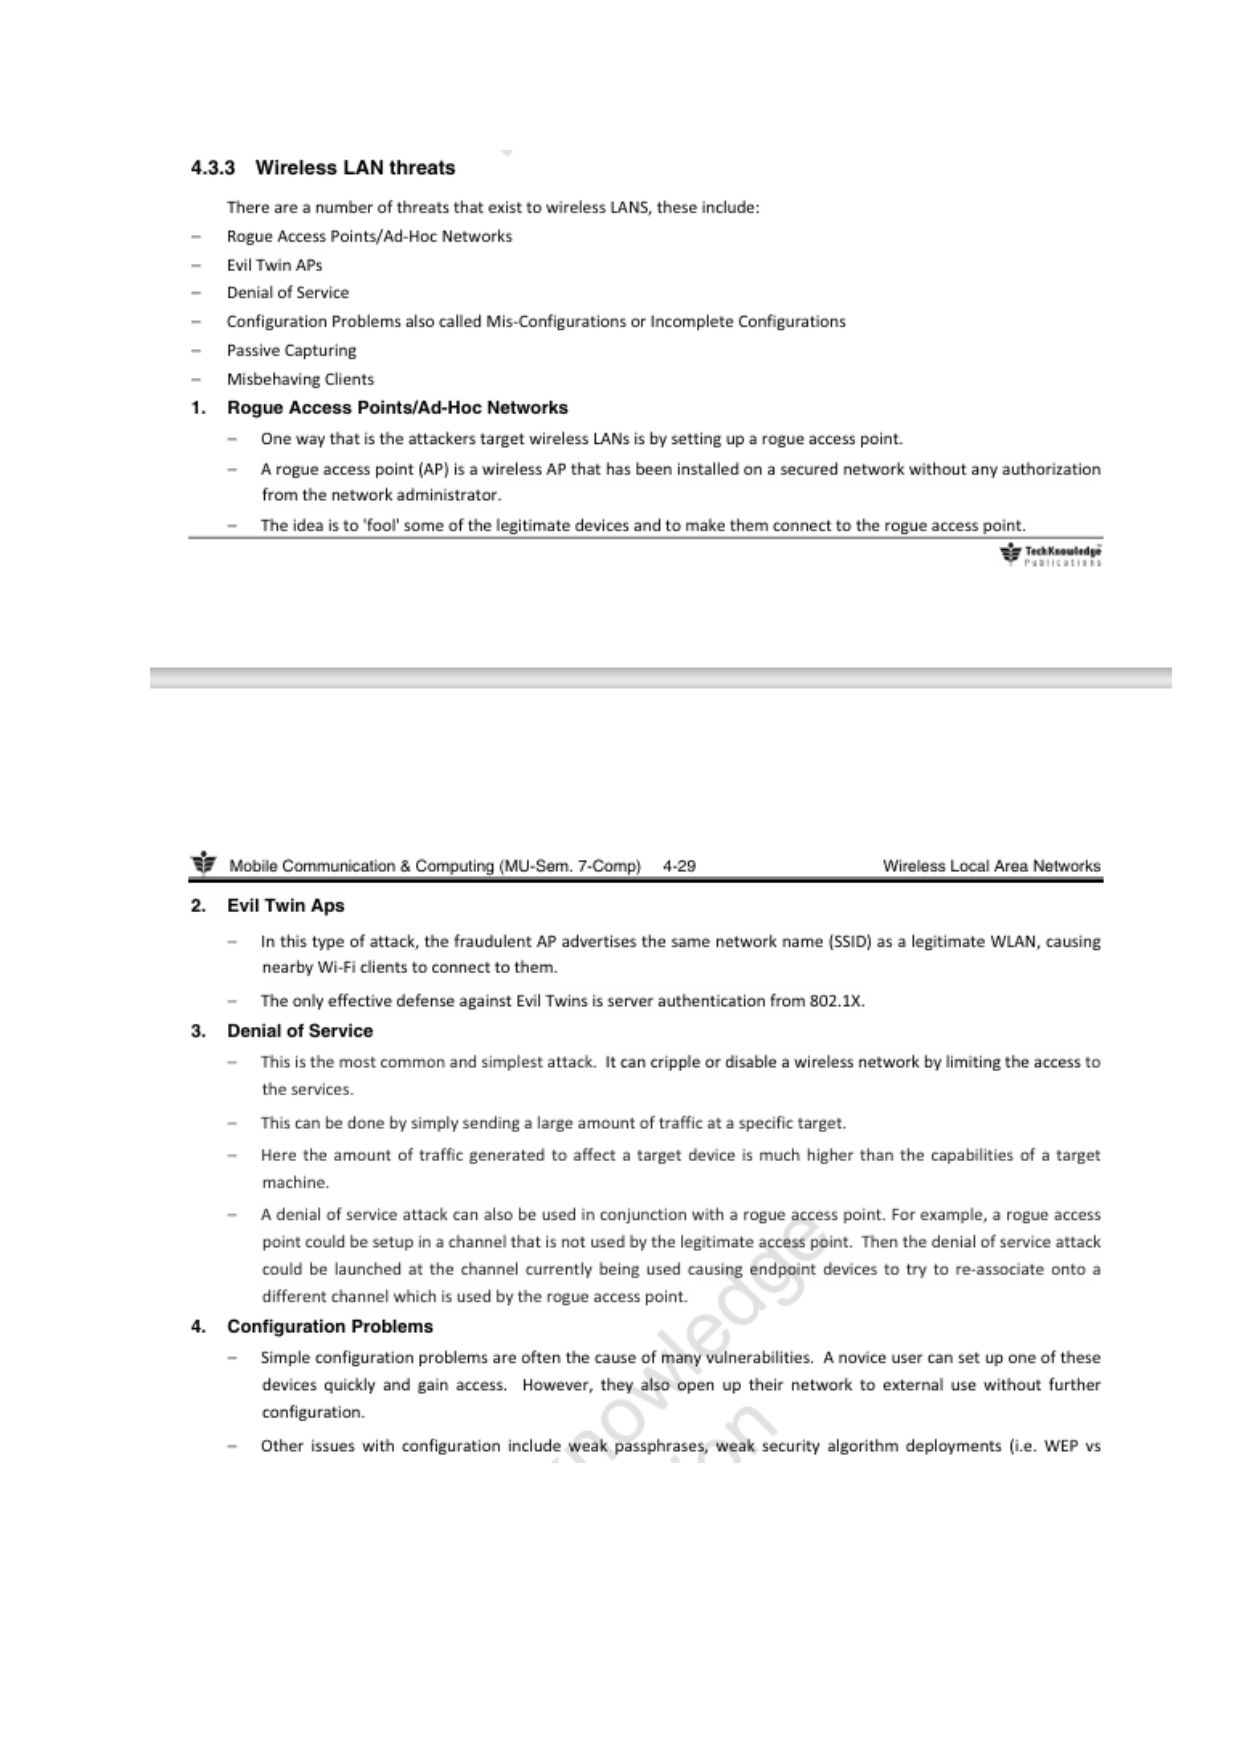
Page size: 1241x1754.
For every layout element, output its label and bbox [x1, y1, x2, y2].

picture [150, 150, 1173, 1463]
